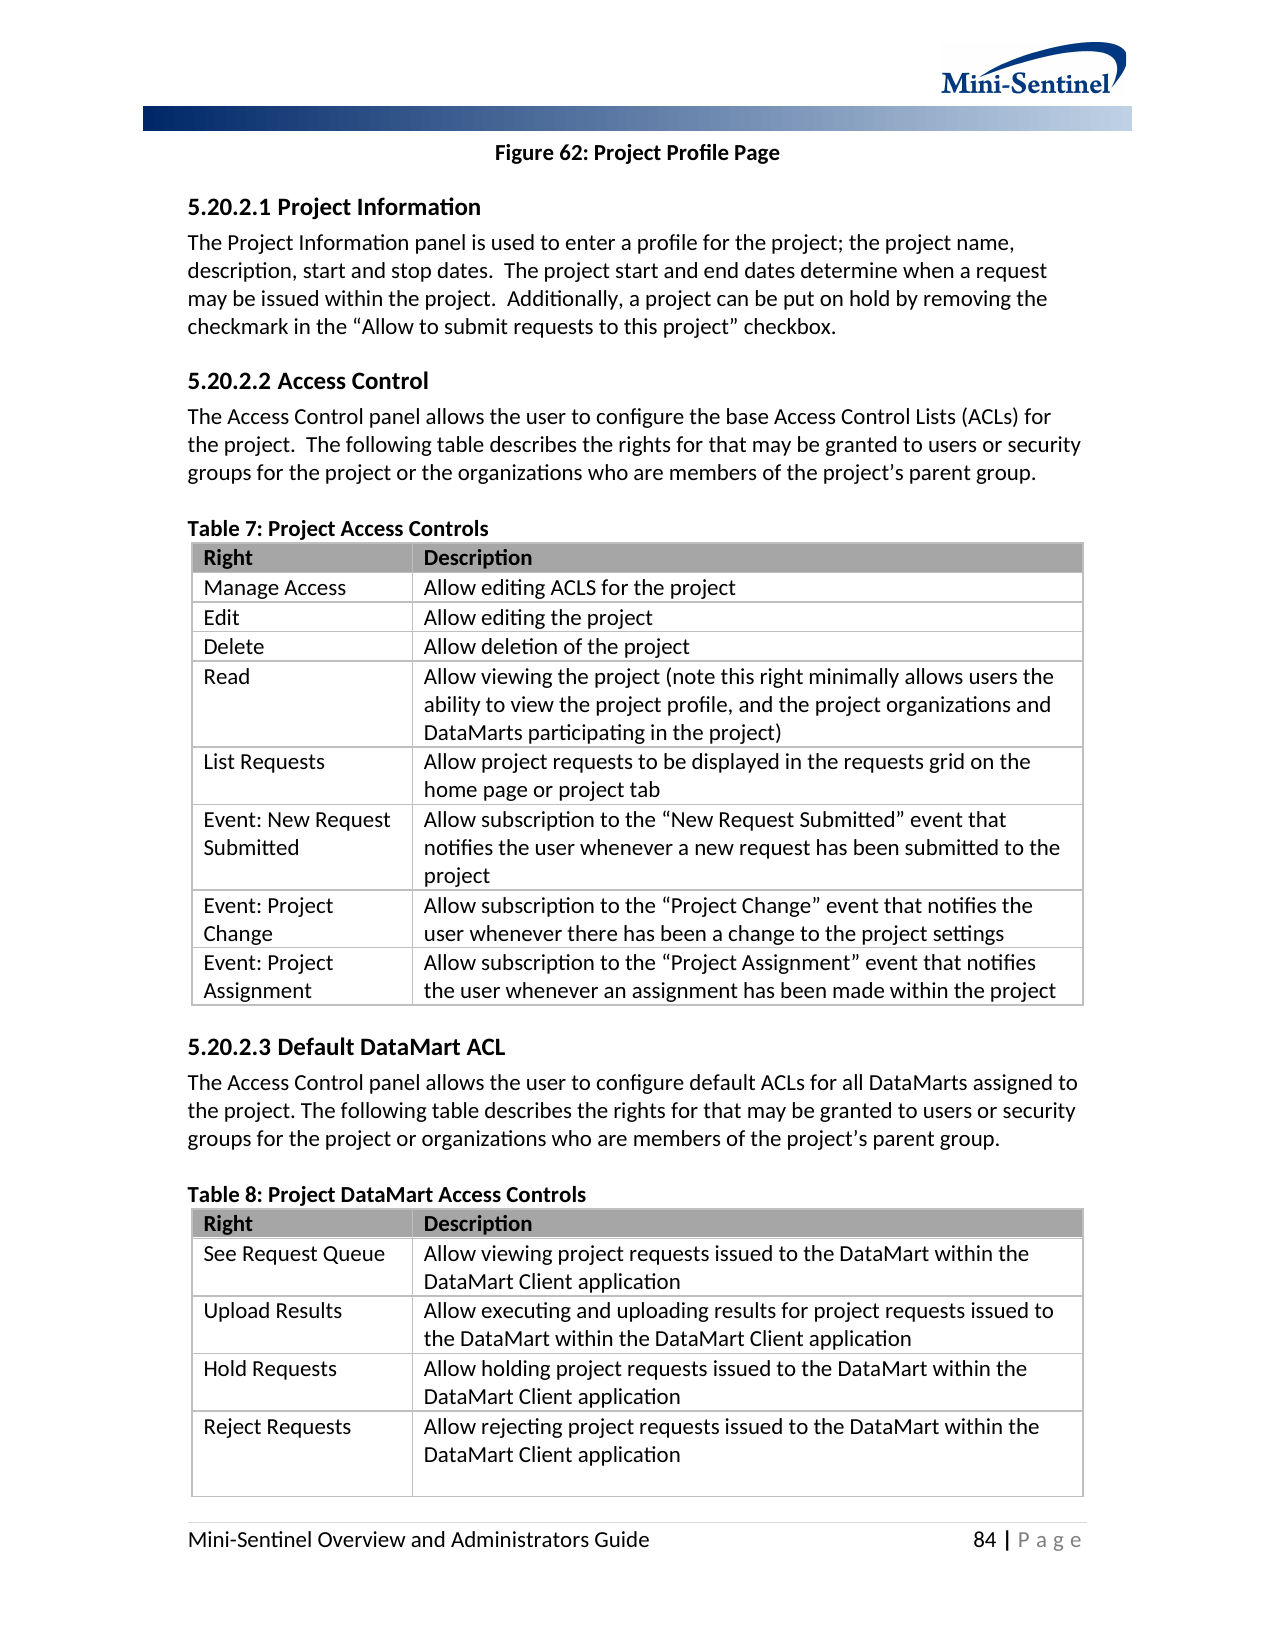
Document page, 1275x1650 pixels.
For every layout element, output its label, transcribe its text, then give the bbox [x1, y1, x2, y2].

table_cell Allow rejecting project requests issued to the DataMart within the DataMart Client application [413, 1412, 1082, 1496]
table_cell Read [193, 662, 412, 746]
table_cell Allow subscription to the “Project Assignment” event that notifies the user whenever an assignment has been made within the project [413, 948, 1082, 1004]
table_cell See Request Queue [193, 1239, 412, 1295]
table_header Right [193, 544, 412, 572]
subtitle Access Control [187, 365, 1087, 396]
table_cell Allow editing the project [413, 603, 1082, 631]
table_cell Delete [193, 632, 412, 660]
table_cell Edit [193, 603, 412, 631]
text The Access Control panel allows the user to configure default ACLs for all DataMarts assigned to the project. The following table describes the rights for that may be granted to users or security groups for the project or organizations who are members of the project’s parent group. [187, 1068, 1087, 1152]
table_cell Upload Results [193, 1297, 412, 1353]
table_cell Manage Access [193, 573, 412, 601]
table_cell List Requests [193, 748, 412, 803]
table_cell Allow deletion of the project [413, 632, 1082, 660]
table_cell Allow subscription to the “New Request Submitted” event that notifies the user whenever a new request has been submitted to the project [413, 805, 1082, 889]
subtitle Project Information [187, 191, 1087, 222]
table_header Description [413, 1210, 1082, 1237]
table_cell Allow executing and uploading results for project requests issued to the DataMart within the DataMart Client application [413, 1297, 1082, 1353]
table_cell Allow viewing project requests issued to the DataMart within the DataMart Client application [413, 1239, 1082, 1295]
table_cell Event: Project Assignment [193, 948, 412, 1004]
table_header Right [193, 1210, 412, 1237]
table_cell Allow project requests to be displayed in the requests grid on the home page or project tab [413, 748, 1082, 803]
table_cell Allow holding project requests issued to the DataMart within the DataMart Client application [413, 1354, 1082, 1410]
table_header Description [413, 544, 1082, 572]
table_cell Allow subscription to the “Project Change” event that notifies the user whenever there has been a change to the project settings [413, 891, 1082, 947]
table_cell Event: New Request Submitted [193, 805, 412, 889]
table_cell Hold Requests [193, 1354, 412, 1410]
table_cell Allow viewing the project (note this right minimally allows users the ability to view the project profile, and the project organizations and DataMarts participating in the project) [413, 662, 1082, 746]
subtitle Default DataMart ACL [187, 1031, 1087, 1061]
table_cell Reject Requests [193, 1412, 412, 1496]
table_cell Allow editing ACLS for the project [413, 573, 1082, 601]
picture [941, 42, 1127, 96]
table_cell Event: Project Change [193, 891, 412, 947]
text The Access Control panel allows the user to configure the base Access Control Lists (ACLs) for the project. The following table describes the rights for that may be granted to users or security groups for the project or the organizations who are members of the project’s parent group. [187, 402, 1087, 486]
text The Project Information panel is used to enter a profile for the project; the project name, description, start and stop dates. The project start and end dates determine when a request may be issued within the project. Additionally, a project can be put on hold by removing the checkmark in the “Allow to submit requests to this project” checkbox. [187, 228, 1087, 340]
